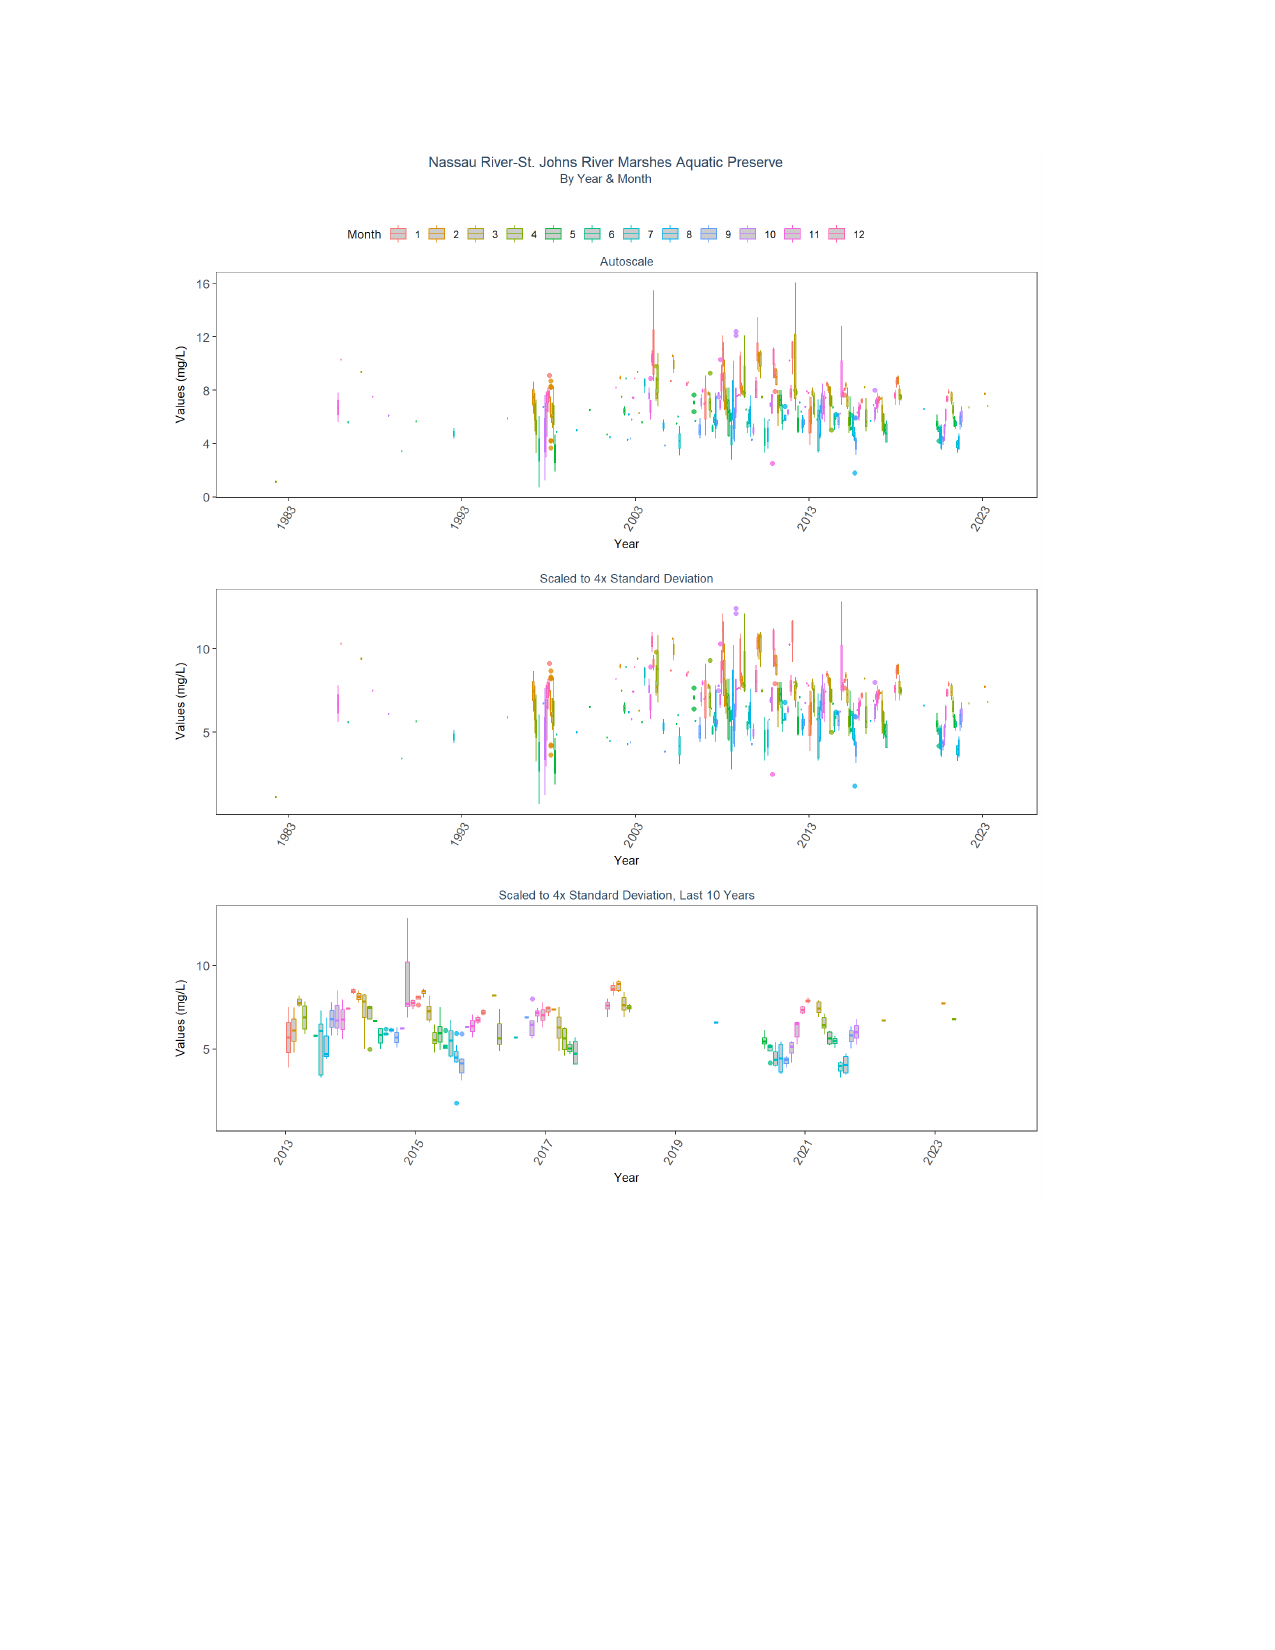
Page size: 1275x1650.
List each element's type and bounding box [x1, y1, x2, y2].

picture [168, 150, 1044, 1200]
